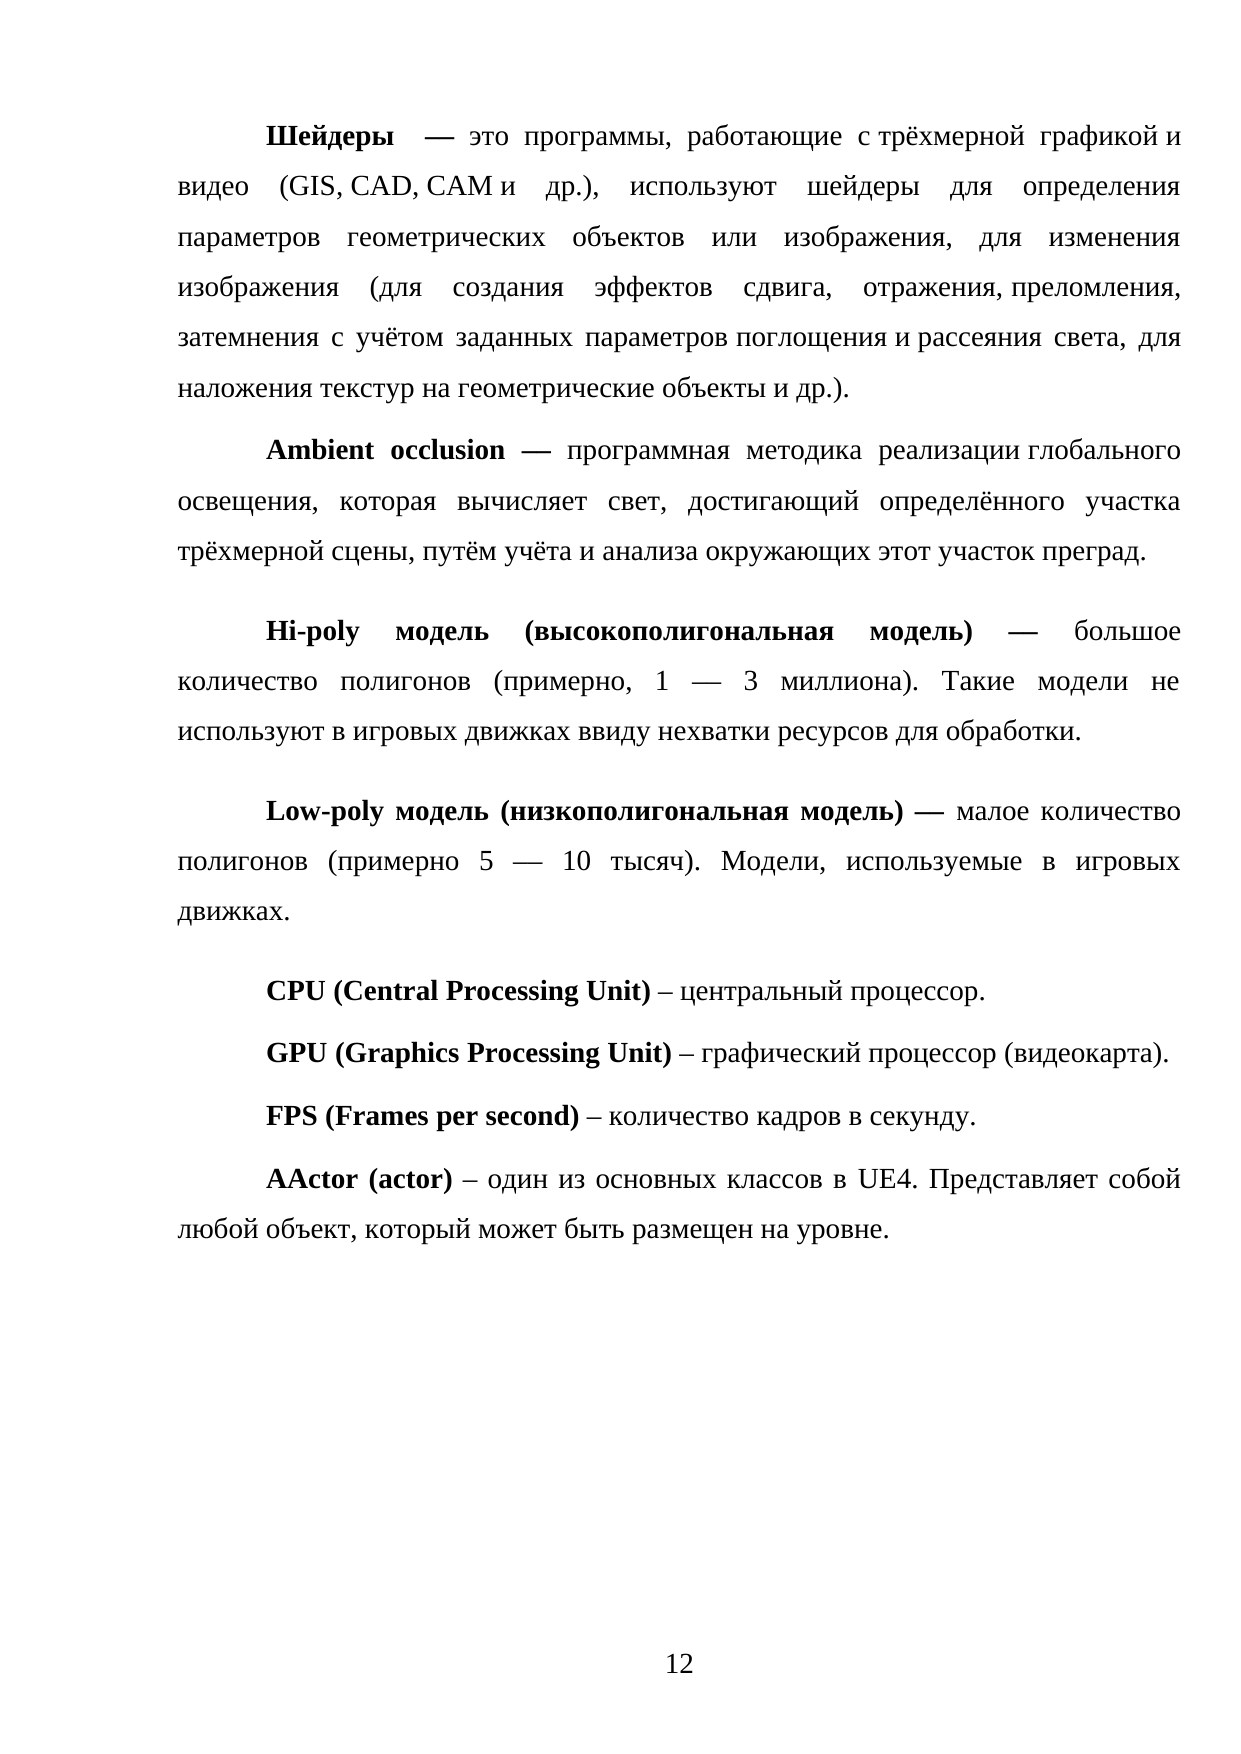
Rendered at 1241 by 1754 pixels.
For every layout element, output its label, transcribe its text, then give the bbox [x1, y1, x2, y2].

text FPS (Frames per second) – количество кадров в секунду. [177, 1098, 1181, 1132]
text Ambient occlusion –– программная методика реализации глобального освещения, которая вычисляет свет, достигающий определённого участка трёхмерной сцены, путём учёта и анализа окружающих этот участок преград. [177, 432, 1181, 567]
text GPU (Graphics Processing Unit) – графический процессор (видеокарта). [177, 1036, 1181, 1069]
text Шейдеры –– это программы, работающие с трёхмерной графикой и видео (GIS, CAD, CAM и др.), используют шейдеры для определения параметров геометрических объектов или изображения, для изменения изображения (для создания эффектов сдвига, отражения, преломления, затемнения с учётом заданных параметров поглощения и рассеяния света, для наложения текстур на геометрические объекты и др.). [177, 118, 1181, 403]
text AActor (actor) – один из основных классов в UE4. Представляет собой любой объект, который может быть размещен на уровне. [177, 1161, 1181, 1245]
text Hi-poly модель (высокополигональная модель) –– большое количество полигонов (примерно, 1 –– 3 миллиона). Такие модели не используют в игровых движках ввиду нехватки ресурсов для обработки. [177, 613, 1181, 747]
text CPU (Central Processing Unit) – центральный процессор. [177, 973, 1181, 1006]
text Low-poly модель (низкополигональная модель) –– малое количество полигонов (примерно 5 –– 10 тысяч). Модели, используемые в игровых движках. [177, 793, 1181, 927]
